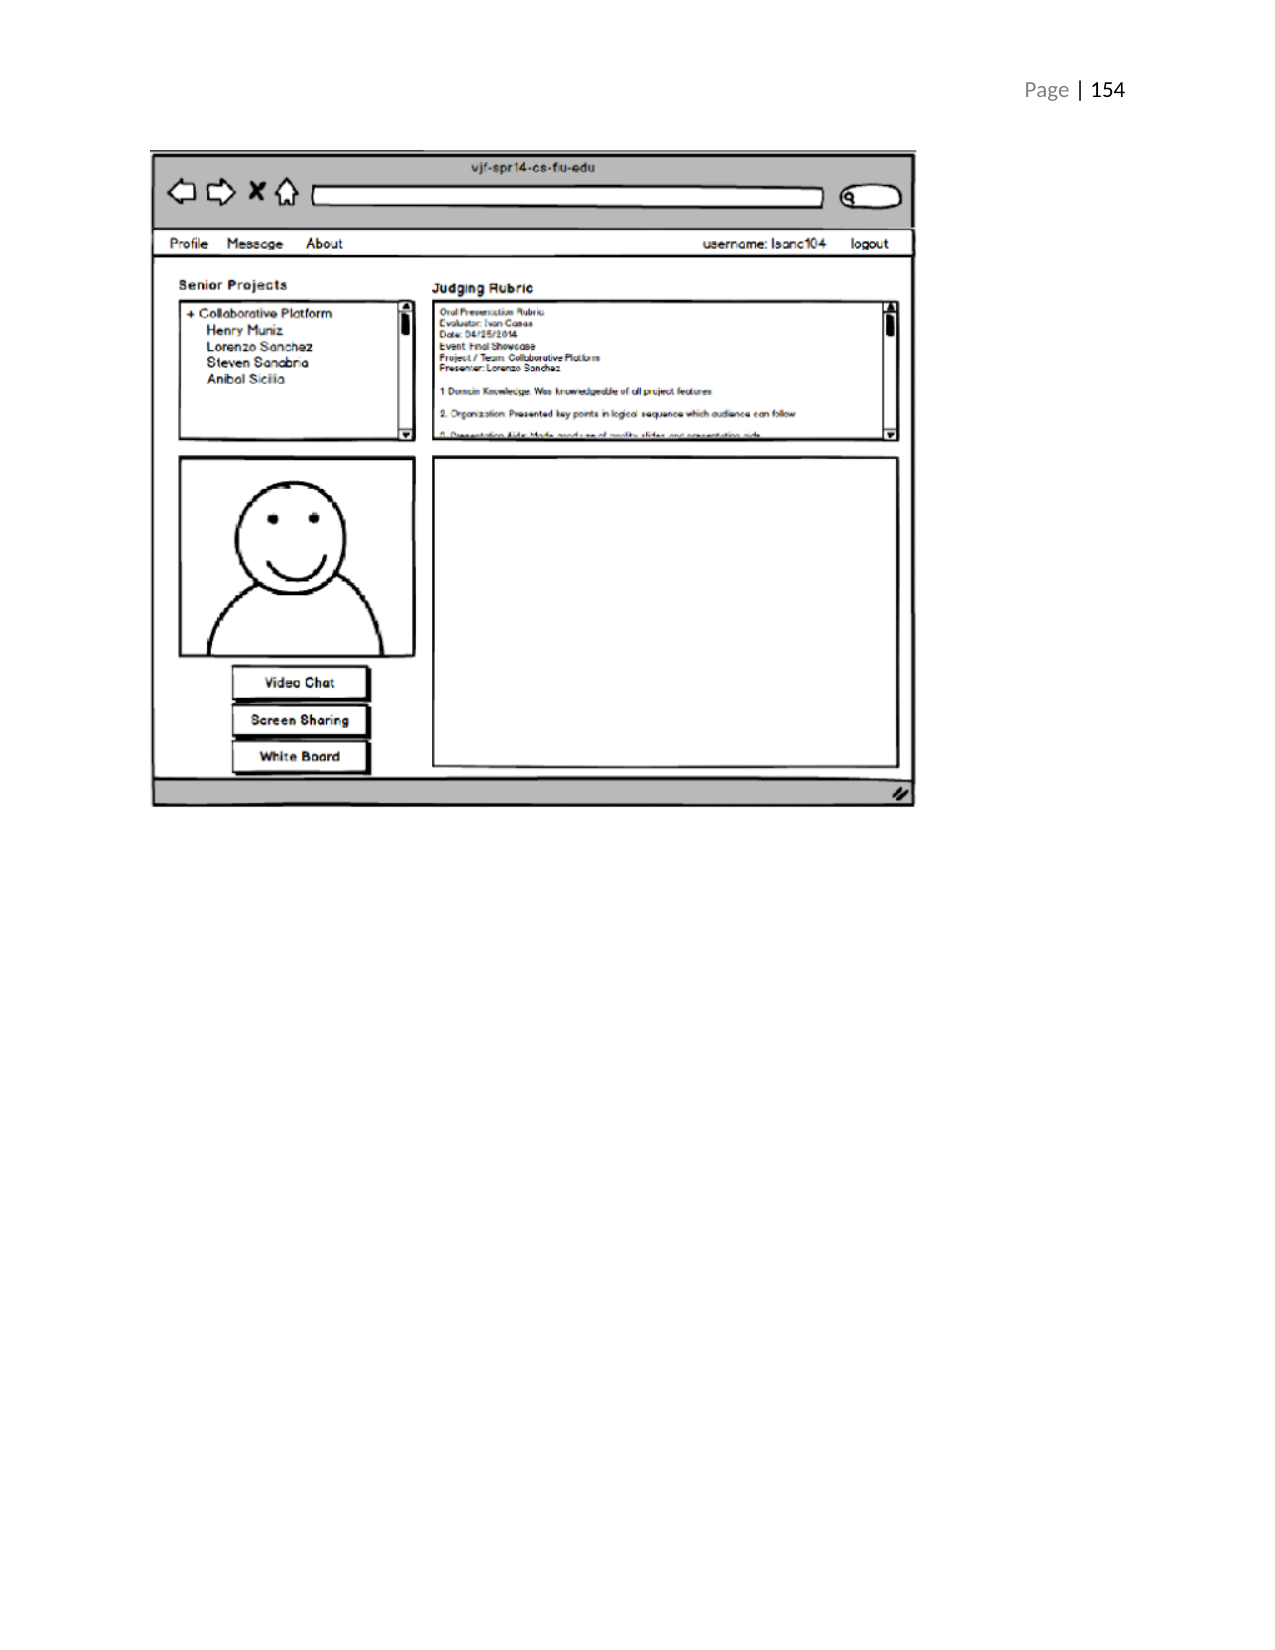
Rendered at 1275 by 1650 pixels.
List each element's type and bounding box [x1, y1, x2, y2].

picture [150, 150, 917, 808]
